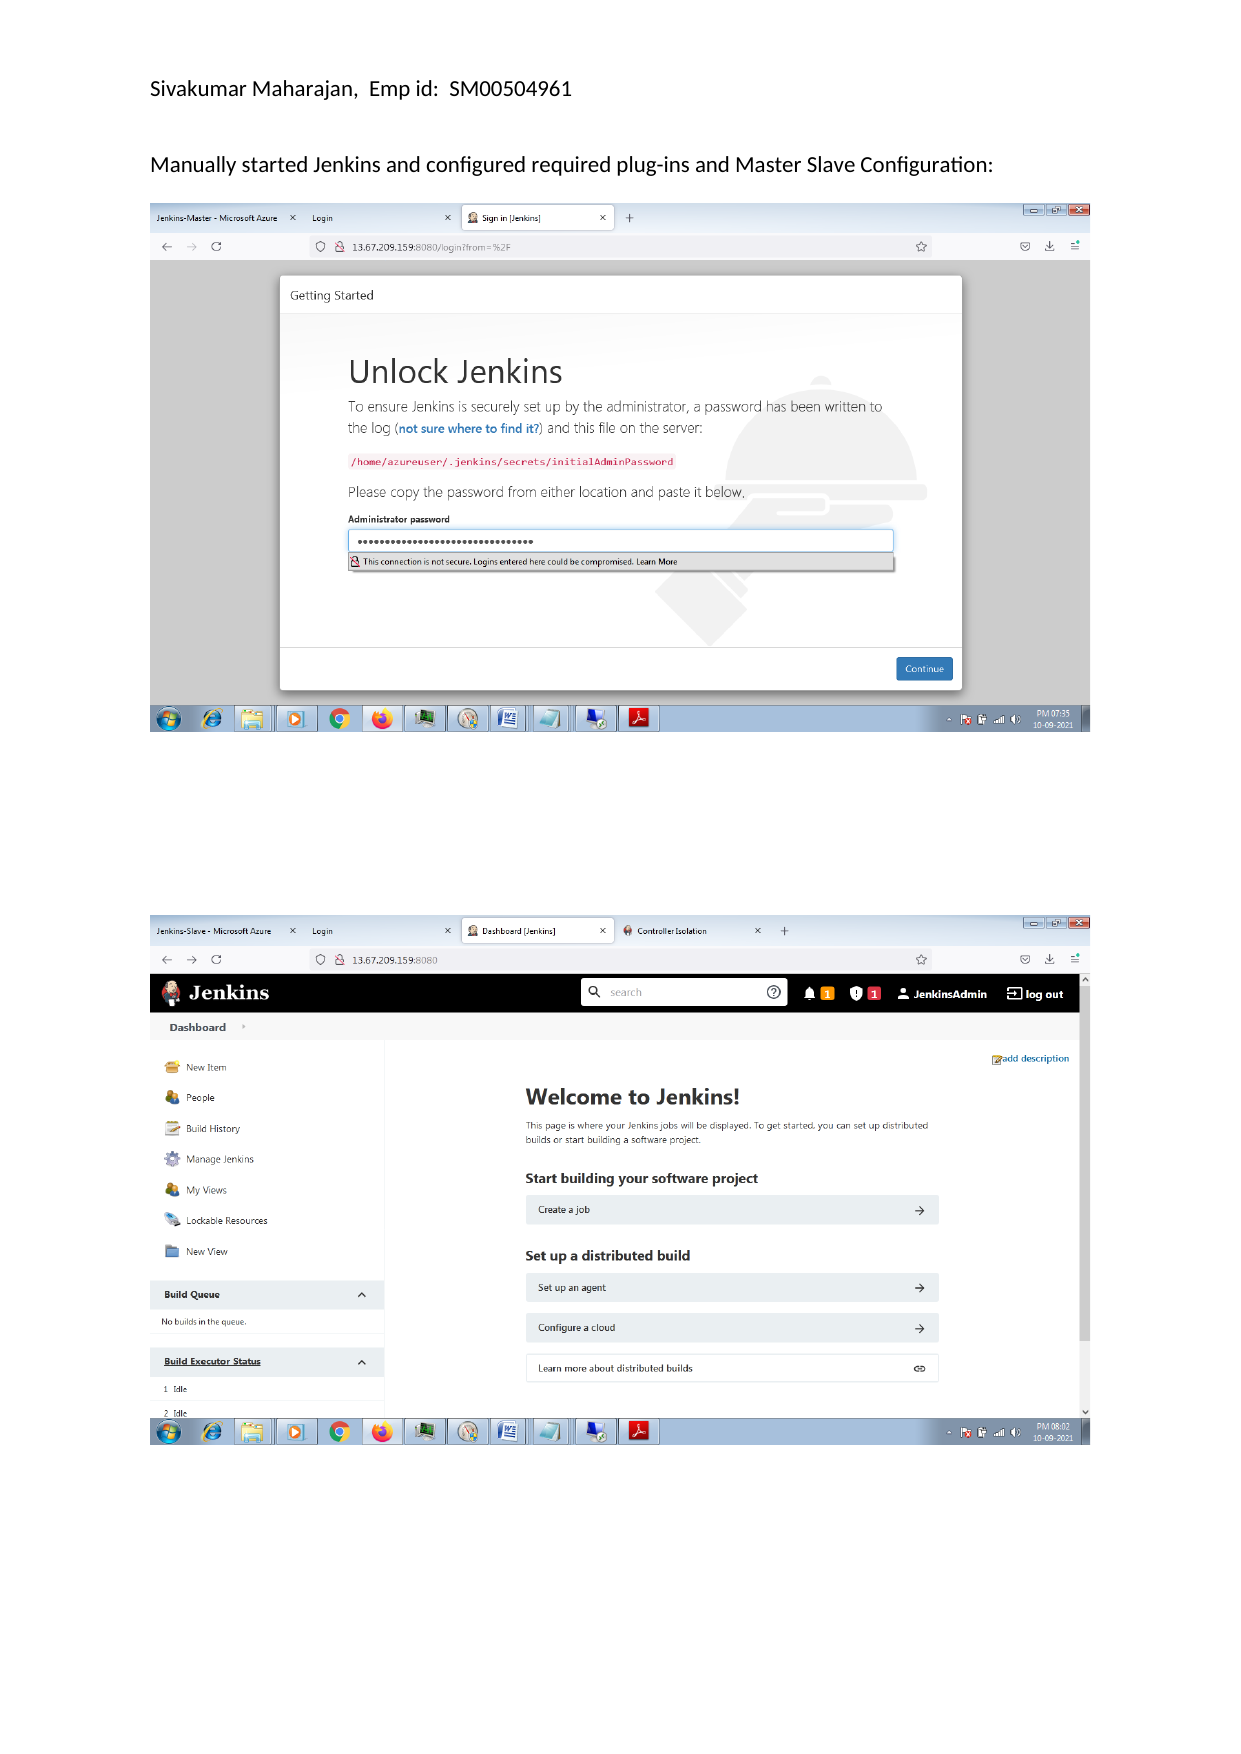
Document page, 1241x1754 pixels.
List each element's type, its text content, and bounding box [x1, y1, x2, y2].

picture [150, 915, 1091, 1445]
picture [150, 203, 1091, 732]
text Manually started Jenkins and configured required plug-ins and Master Slave Configuration: [150, 150, 1090, 178]
